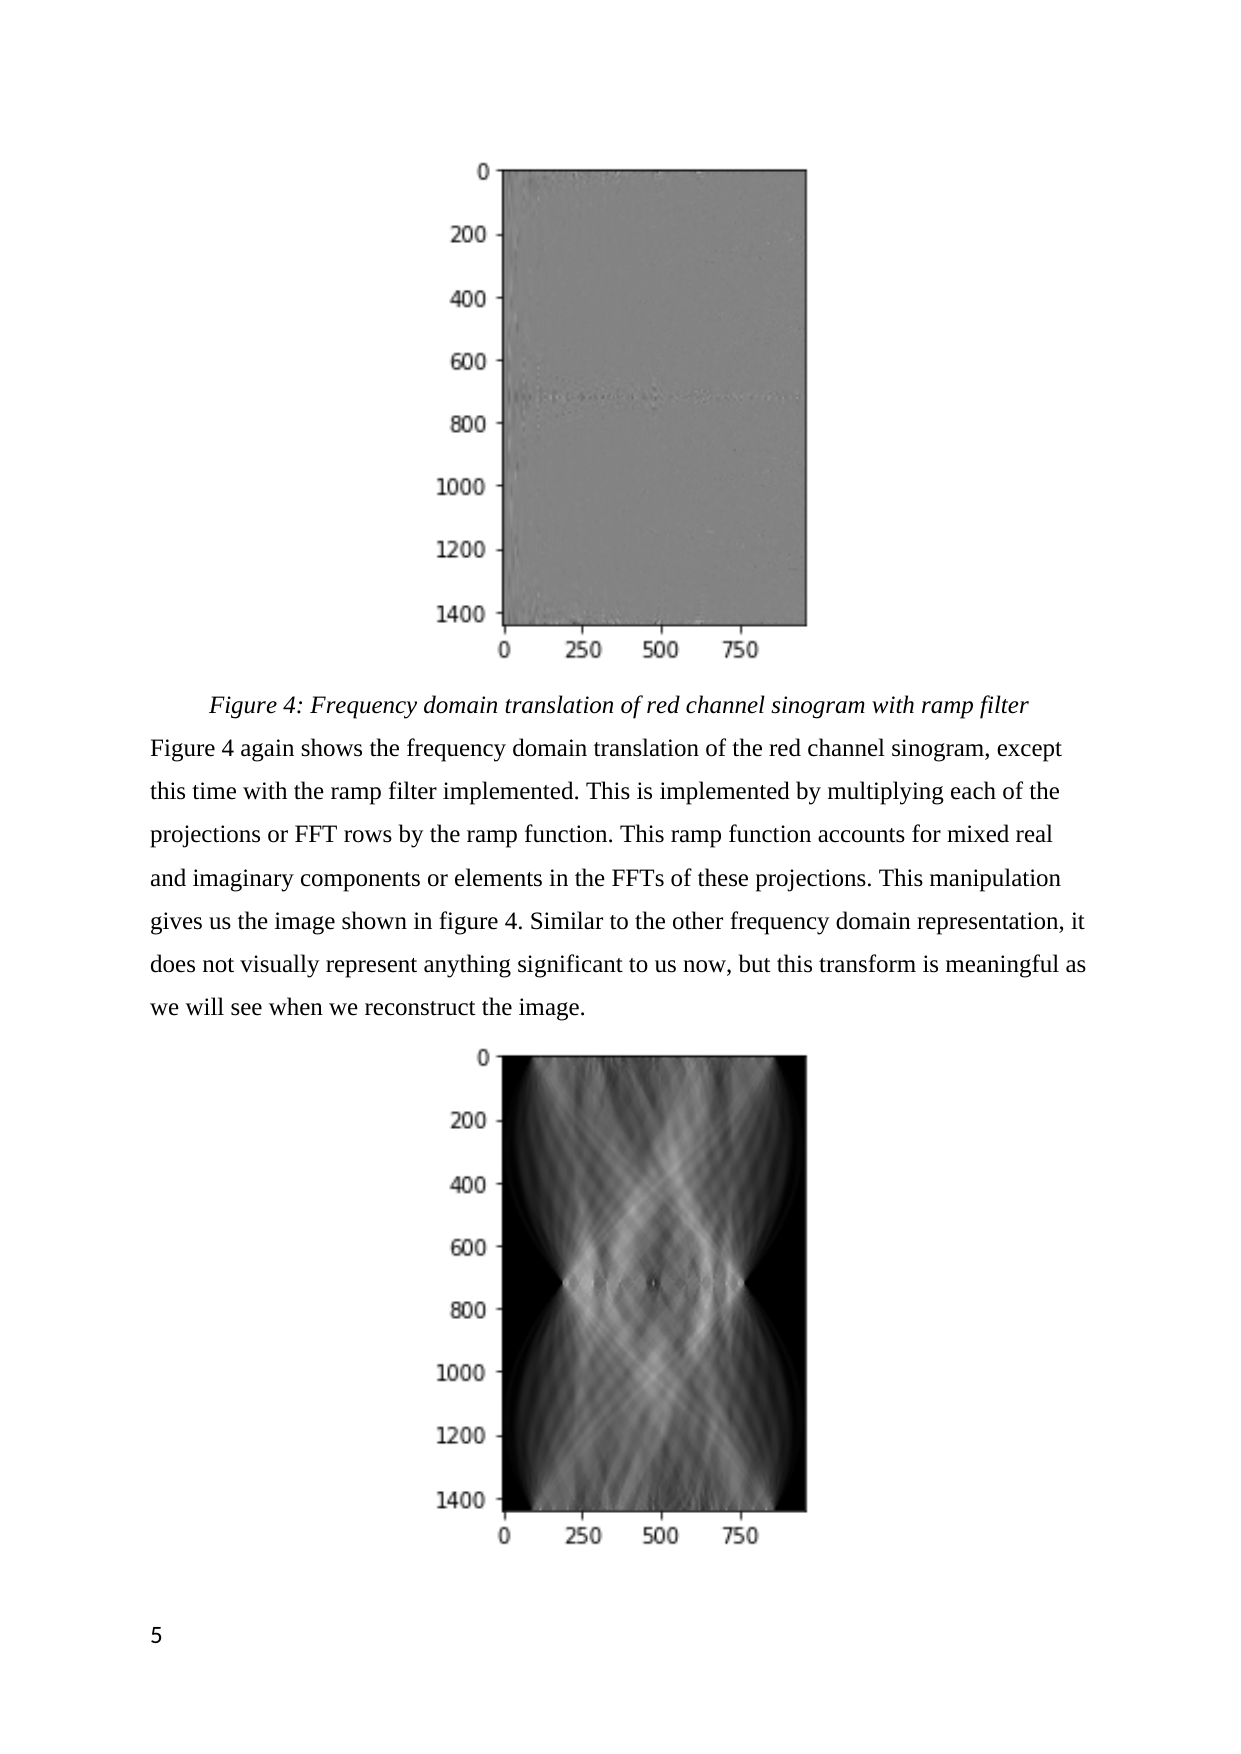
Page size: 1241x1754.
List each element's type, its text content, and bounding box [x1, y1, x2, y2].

text Figure 4 again shows the frequency domain translation of the red channel sinogram, except this time with the ramp filter implemented. This is implemented by multiplying each of the projections or FFT rows by the ramp function. This ramp function accounts for mixed real and imaginary components or elements in the FFTs of these projections. This manipulation gives us the image shown in figure 4. Similar to the other frequency domain representation, it does not visually represent anything significant to us now, but this transform is meaningful as we will see when we reconstruct the image. [150, 733, 1090, 1021]
picture [421, 1035, 819, 1561]
picture [421, 150, 819, 675]
text Figure 4: Frequency domain translation of red channel sinogram with ramp filter [150, 690, 1090, 719]
